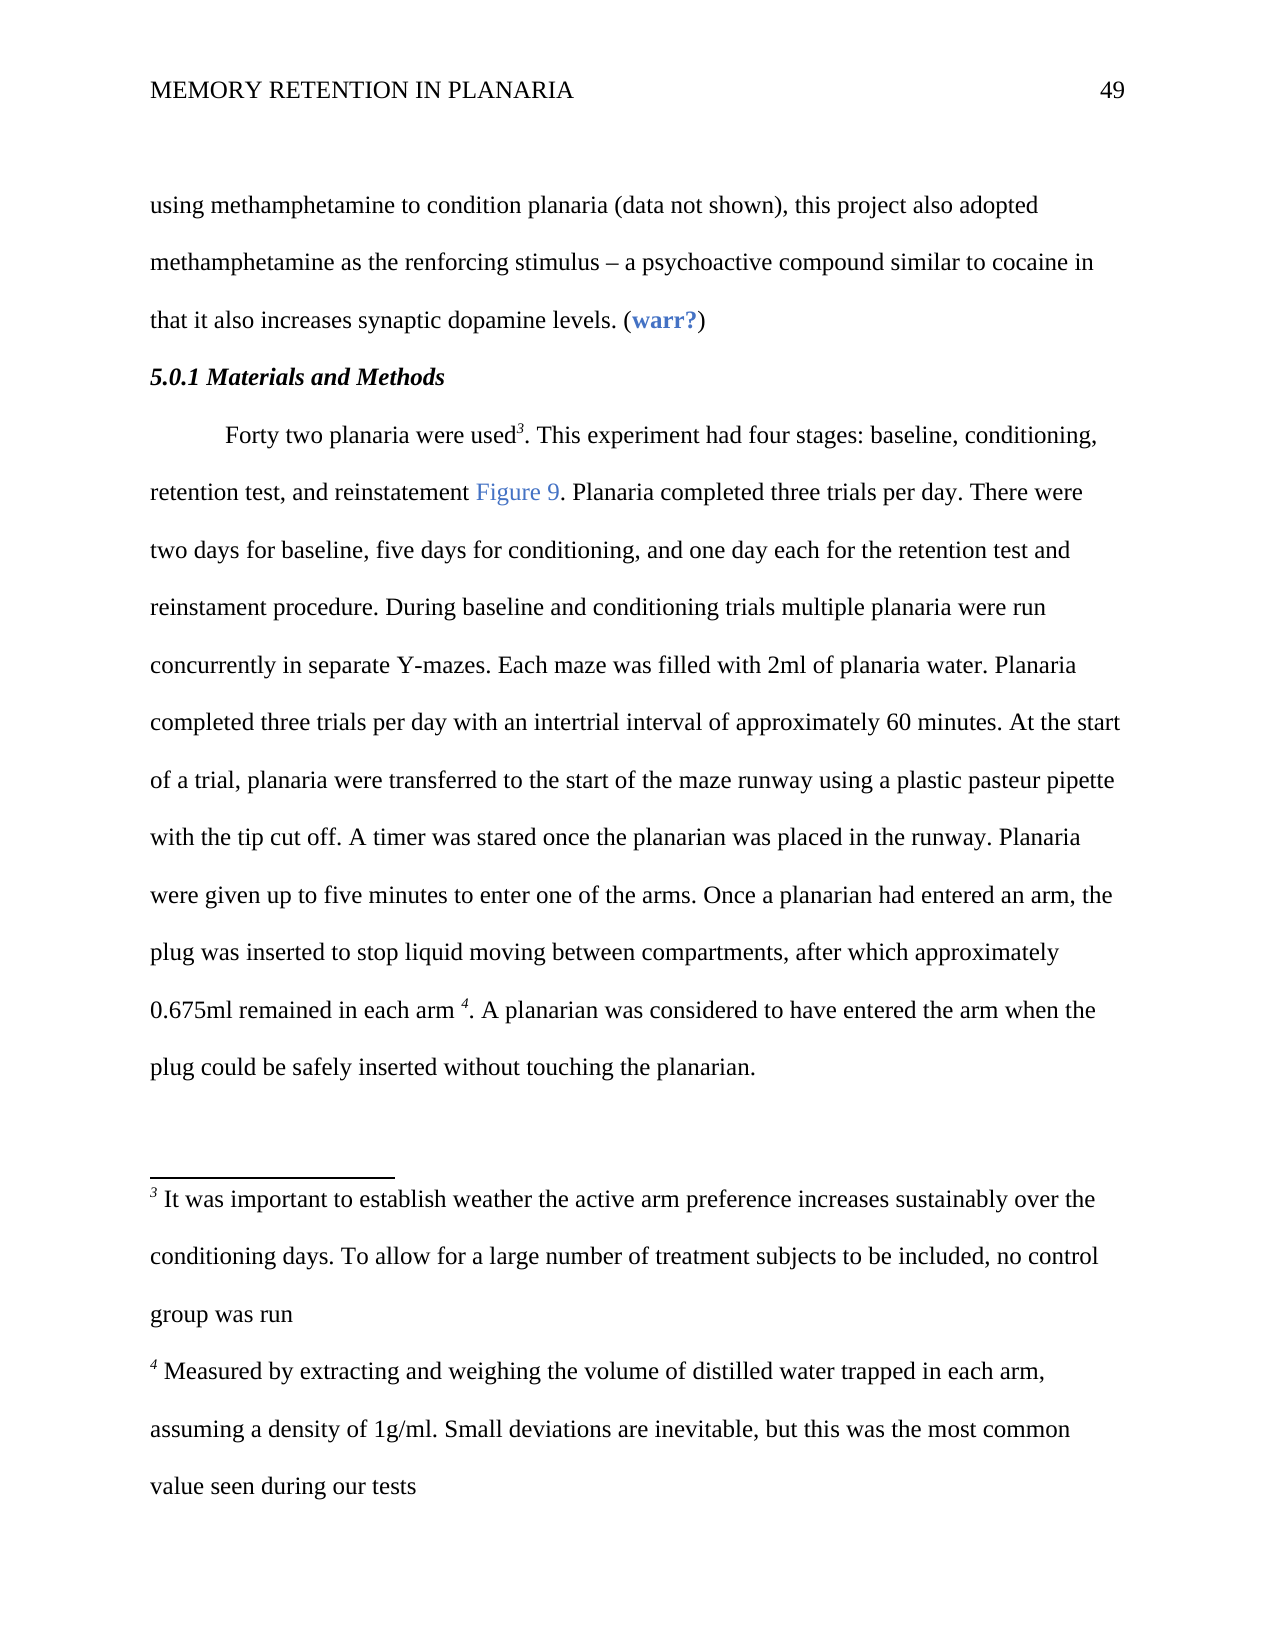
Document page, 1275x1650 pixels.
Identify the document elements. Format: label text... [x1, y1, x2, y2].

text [150, 190, 1125, 334]
text Forty two planaria were used. This experiment had four stages: baseline, conditioning, retention test, and reinstatement Figure 9. Planaria completed three trials per day. There were two days for baseline, five days for conditioning, and one day each for the retention test and reinstament procedure. During baseline and conditioning trials multiple planaria were run concurrently in separate Y-mazes. Each maze was filled with 2ml of planaria water. Planaria completed three trials per day with an intertrial interval of approximately 60 minutes. At the start of a trial, planaria were transferred to the start of the maze runway using a plastic pasteur pipette with the tip cut off. A timer was stared once the planarian was placed in the runway. Planaria were given up to five minutes to enter one of the arms. Once a planarian had entered an arm, the plug was inserted to stop liquid moving between compartments, after which approximately 0.675ml remained in each arm . A planarian was considered to have entered the arm when the plug could be safely inserted without touching the planarian. [150, 420, 1125, 1081]
subtitle 5.0.1 Materials and Methods [150, 362, 1125, 391]
